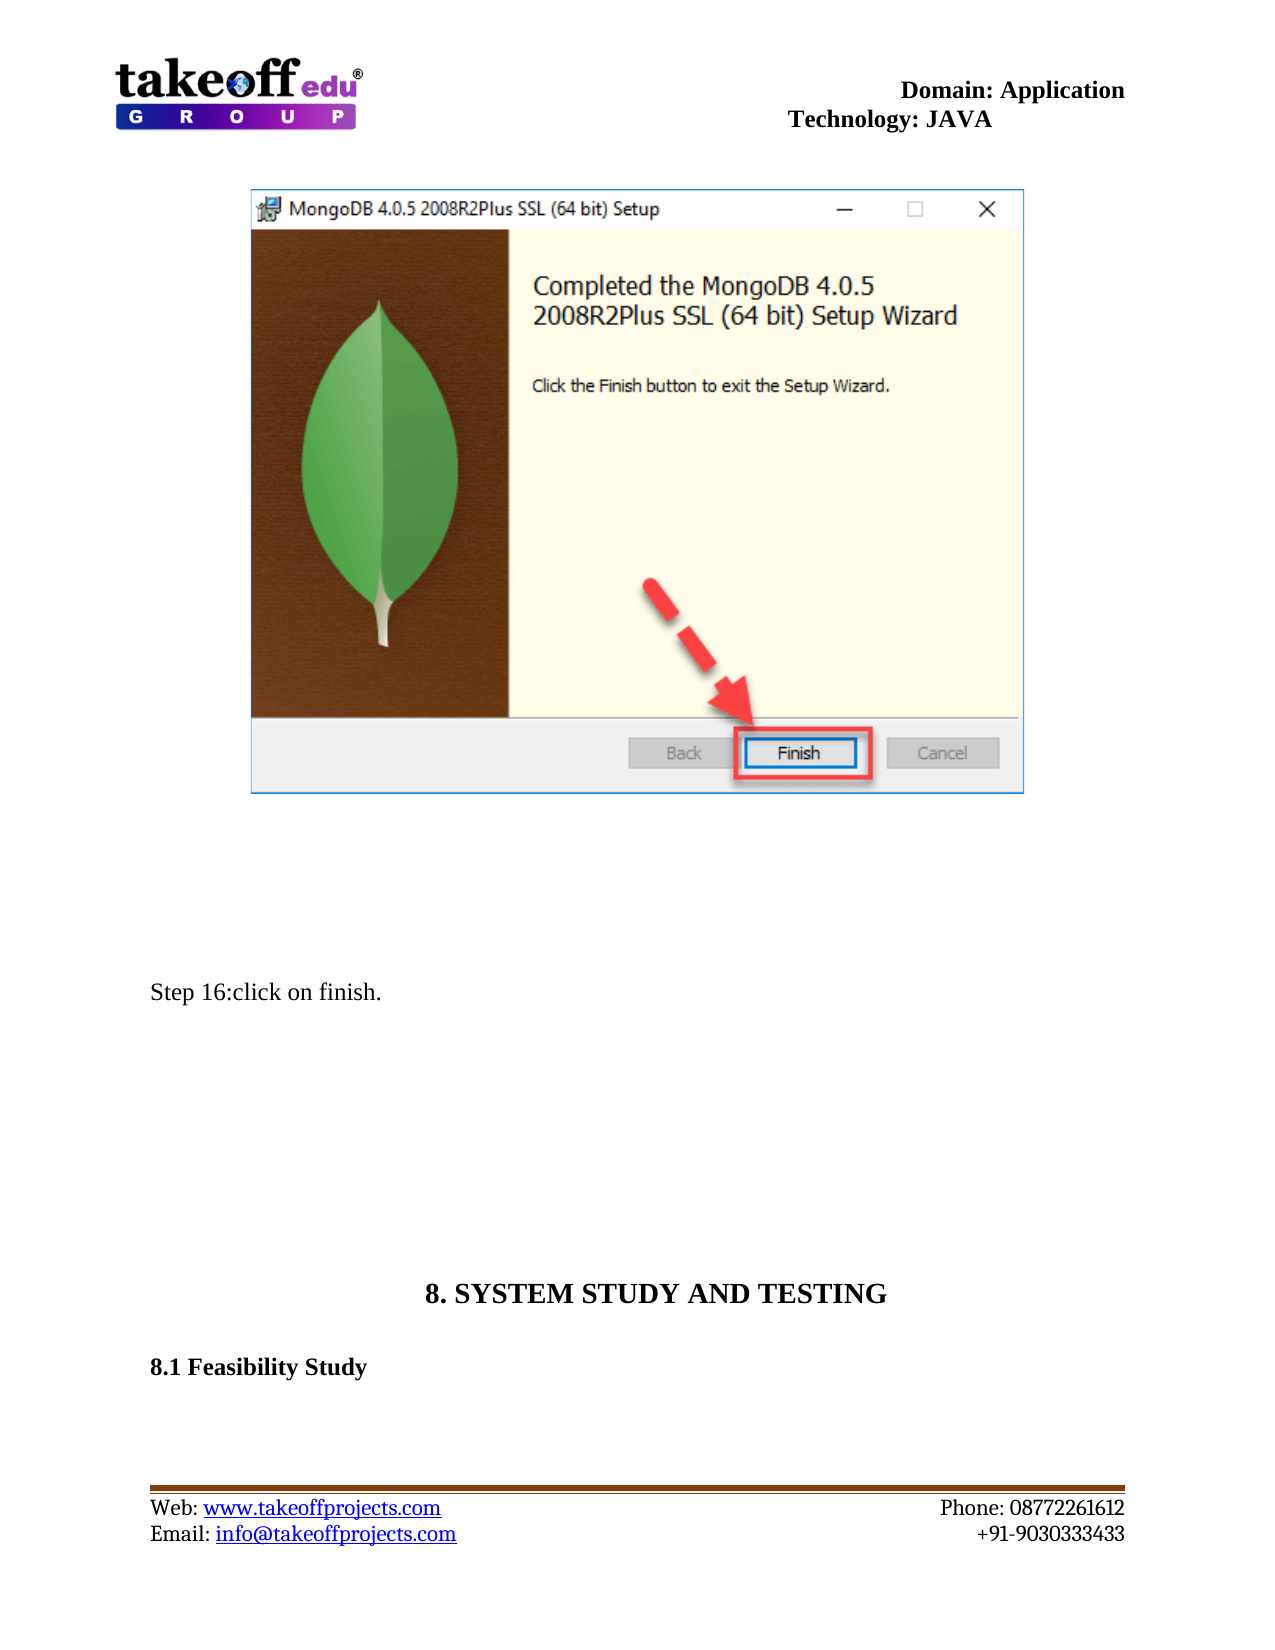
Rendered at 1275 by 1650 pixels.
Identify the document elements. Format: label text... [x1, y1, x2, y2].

picture [112, 53, 366, 140]
picture [250, 189, 1025, 794]
text 8. SYSTEM STUDY AND TESTING [187, 1276, 1125, 1310]
text 8.1 Feasibility Study [150, 1352, 1125, 1380]
text Step 16:click on finish. [150, 977, 1125, 1005]
